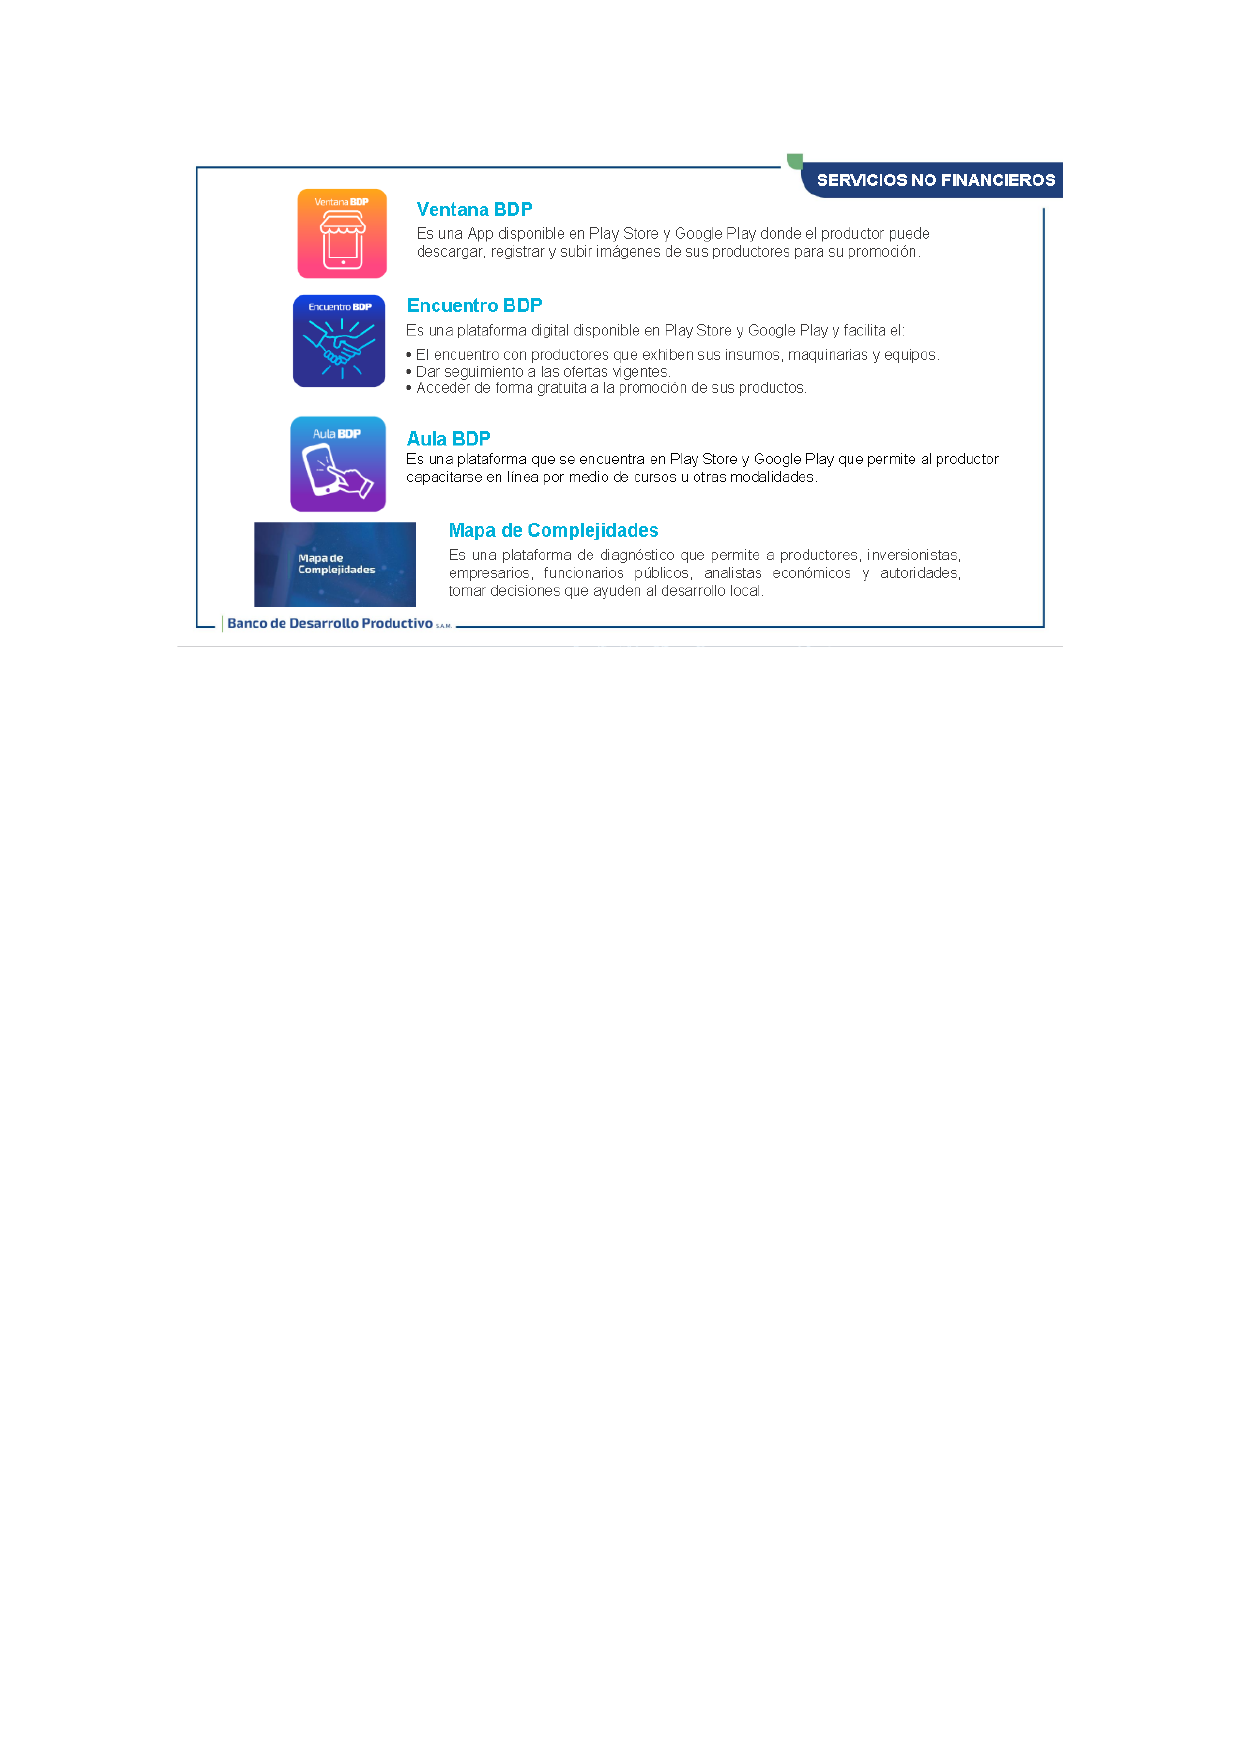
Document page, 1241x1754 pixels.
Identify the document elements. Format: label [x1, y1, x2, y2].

picture [177, 147, 1063, 650]
